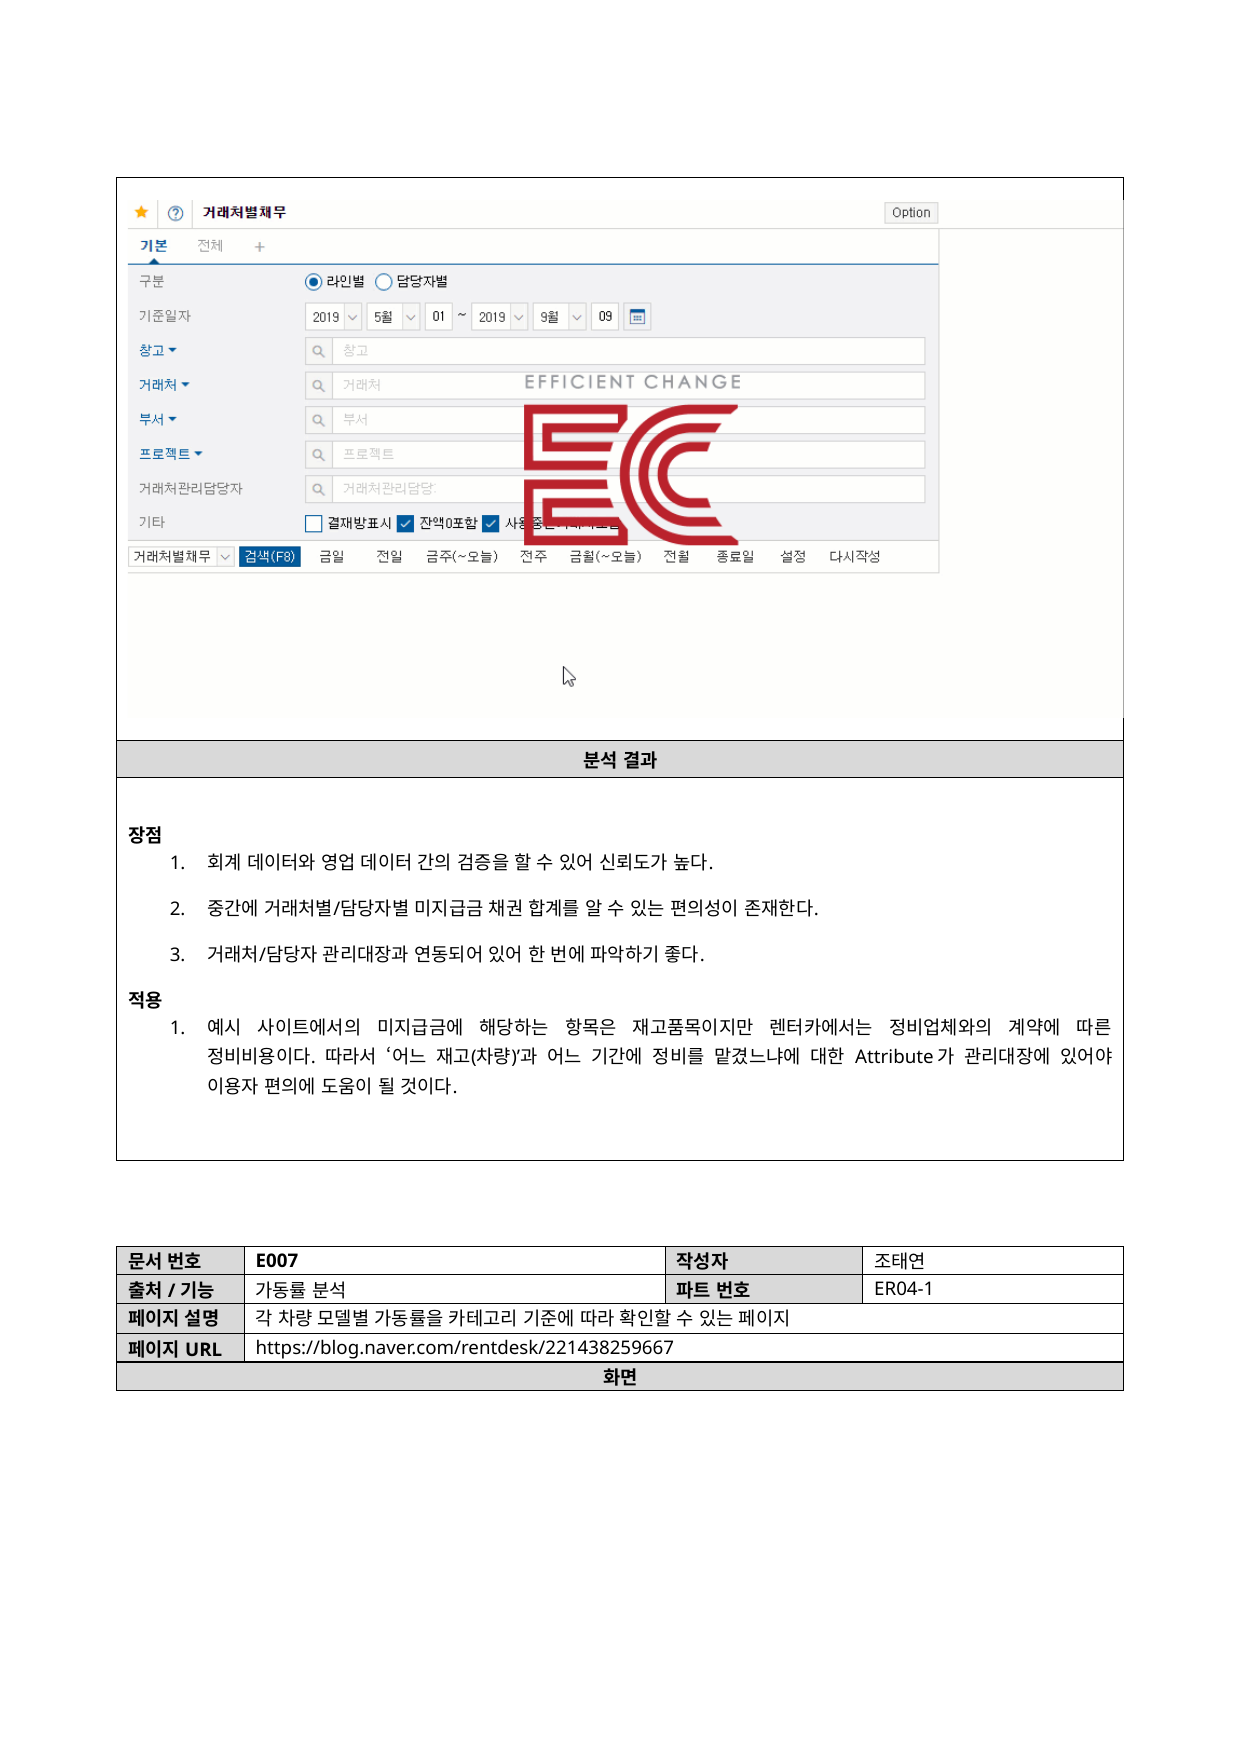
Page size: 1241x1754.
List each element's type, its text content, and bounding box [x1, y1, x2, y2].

table_cell 화면 [117, 1363, 1123, 1390]
table_cell 장점 회계 데이터와 영업 데이터 간의 검증을 할 수 있어 신뢰도가 높다. 중간에 거래처별/담당자별 미지급금 채권 합계를 알 수 있는 편의성이 존재한다. 거래처/담당자 관리대장과 연동되어 있어 한 번에 파악하기 좋다. 적용 예시 사이트에서의 미지급금에 해당하는 항목은 재고품목이지만 렌터카에서는 정비업체와의 계약에 따른 정비비용이다. 따라서 ‘어느 재고(차량)’과 어느 기간에 정비를 맡겼느냐에 대한 Attribute가 관리대장에 있어야 이용자 편의에 도움이 될 것이다. [117, 778, 1123, 1160]
table_header 문서 번호 [117, 1247, 244, 1274]
picture [127, 200, 1124, 718]
table_cell [117, 178, 1123, 740]
table_header E007 [245, 1247, 665, 1274]
table_cell 가동률 분석 [245, 1275, 665, 1303]
table_header 조태연 [863, 1247, 1123, 1274]
table_cell 페이지 설명 [117, 1304, 244, 1333]
table_cell 출처 / 기능 [117, 1275, 244, 1303]
table_cell 파트 번호 [666, 1275, 862, 1303]
table_cell 페이지 URL [117, 1334, 244, 1361]
table_cell 분석 결과 [117, 741, 1123, 777]
table_cell ER04-1 [863, 1275, 1123, 1303]
table_cell 각 차량 모델별 가동률을 카테고리 기준에 따라 확인할 수 있는 페이지 [245, 1304, 1123, 1333]
table_cell https://blog.naver.com/rentdesk/221438259667 [245, 1334, 1123, 1361]
table_header 작성자 [666, 1247, 862, 1274]
